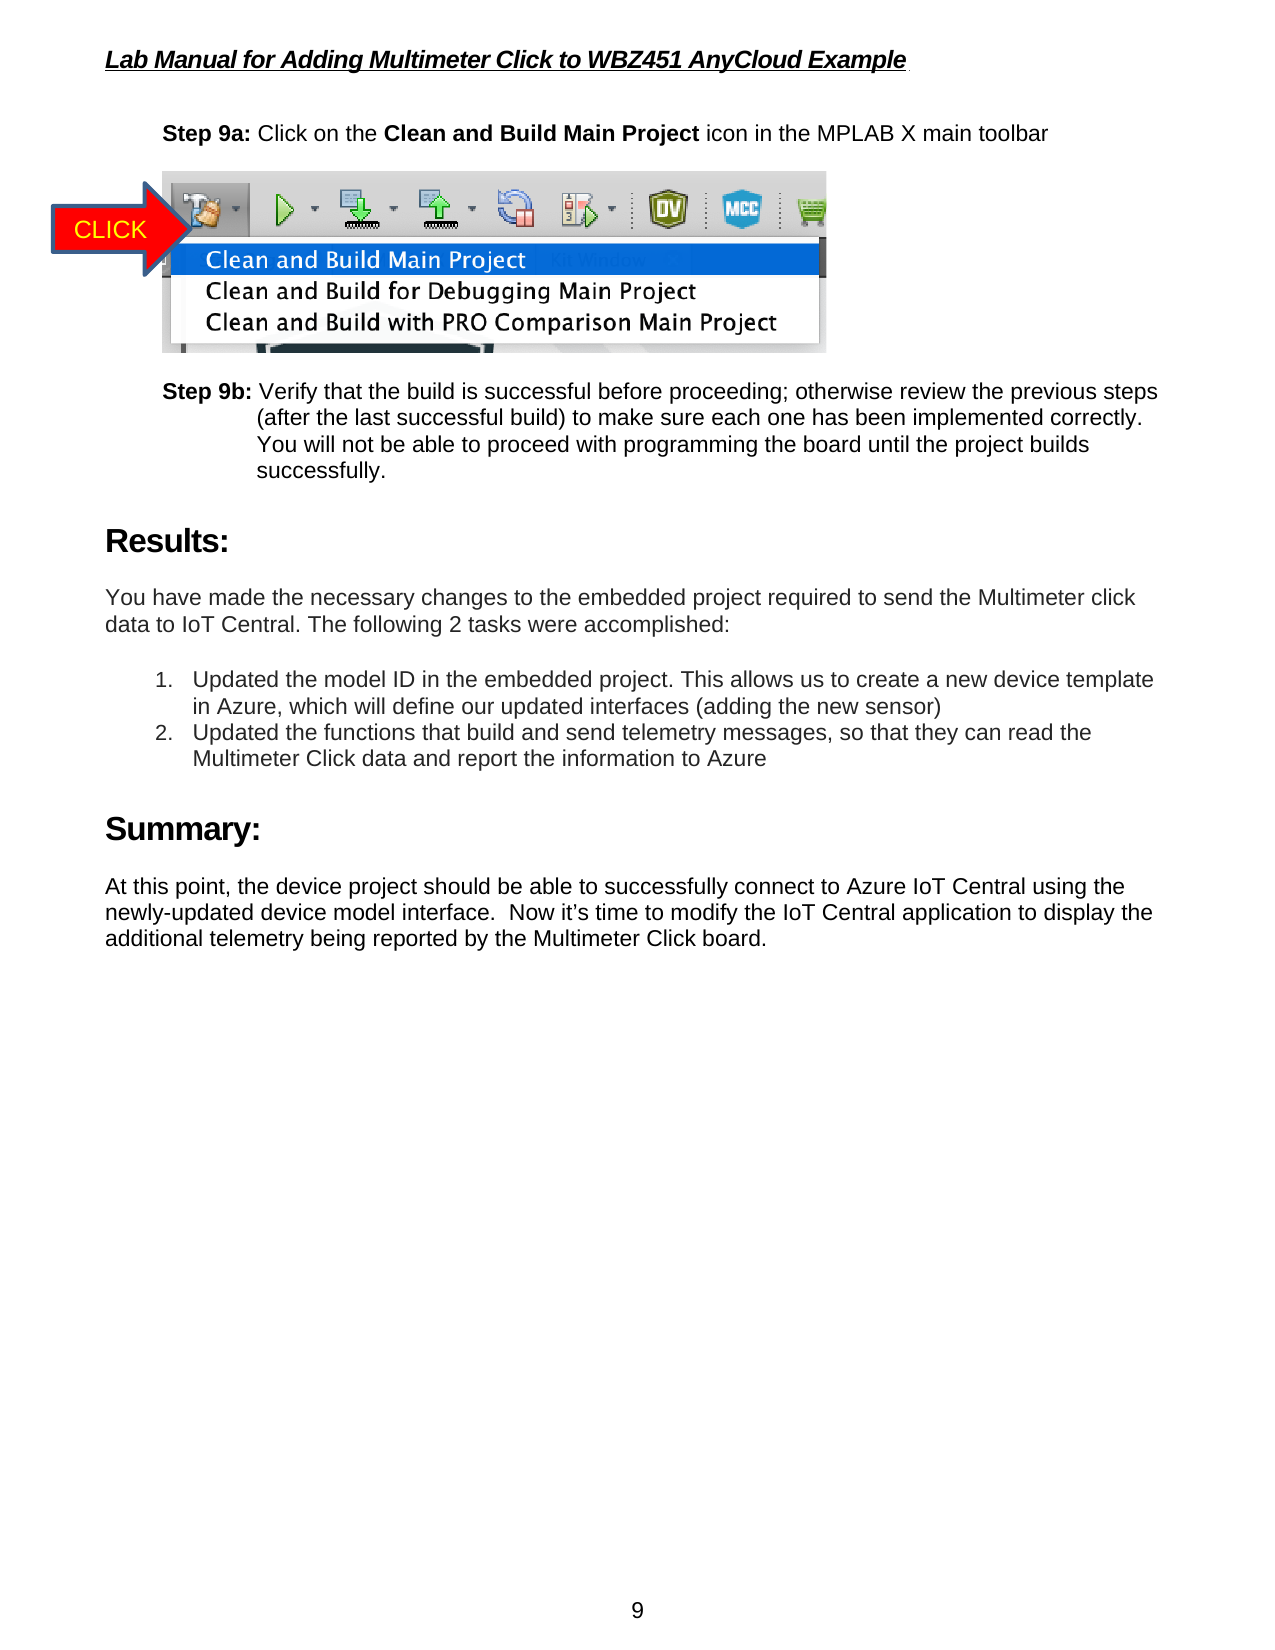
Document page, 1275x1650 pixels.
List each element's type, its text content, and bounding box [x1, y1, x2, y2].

text Summary: [105, 809, 1170, 848]
list Updated the model ID in the embedded project. This allows us to create a new device template in Azure, which will define our updated interfaces (adding the new sensor) [155, 666, 1170, 719]
text Step 9a: Click on the Clean and Build Main Project icon in the MPLAB X main toolbar [162, 120, 1170, 146]
list Updated the functions that build and send telemetry messages, so that they can read the Multimeter Click data and report the information to Azure [155, 719, 1170, 772]
text You have made the necessary changes to the embedded project required to send the Multimeter click data to IoT Central. The following 2 tasks were accomplished: [105, 584, 1170, 637]
text At this point, the device project should be able to successfully connect to Azure IoT Central using the newly-updated device model interface. Now it’s time to modify the IoT Central application to display the additional telemetry being reported by the Multimeter Click board. [105, 873, 1170, 952]
text Results: [105, 521, 421, 559]
picture [162, 171, 827, 353]
text Step 9b: Verify that the build is successful before proceeding; otherwise review the previous steps (after the last successful build) to make sure each one has been implemented correctly. You will not be able to proceed with programming the board until the project builds successfully. [162, 378, 1170, 483]
